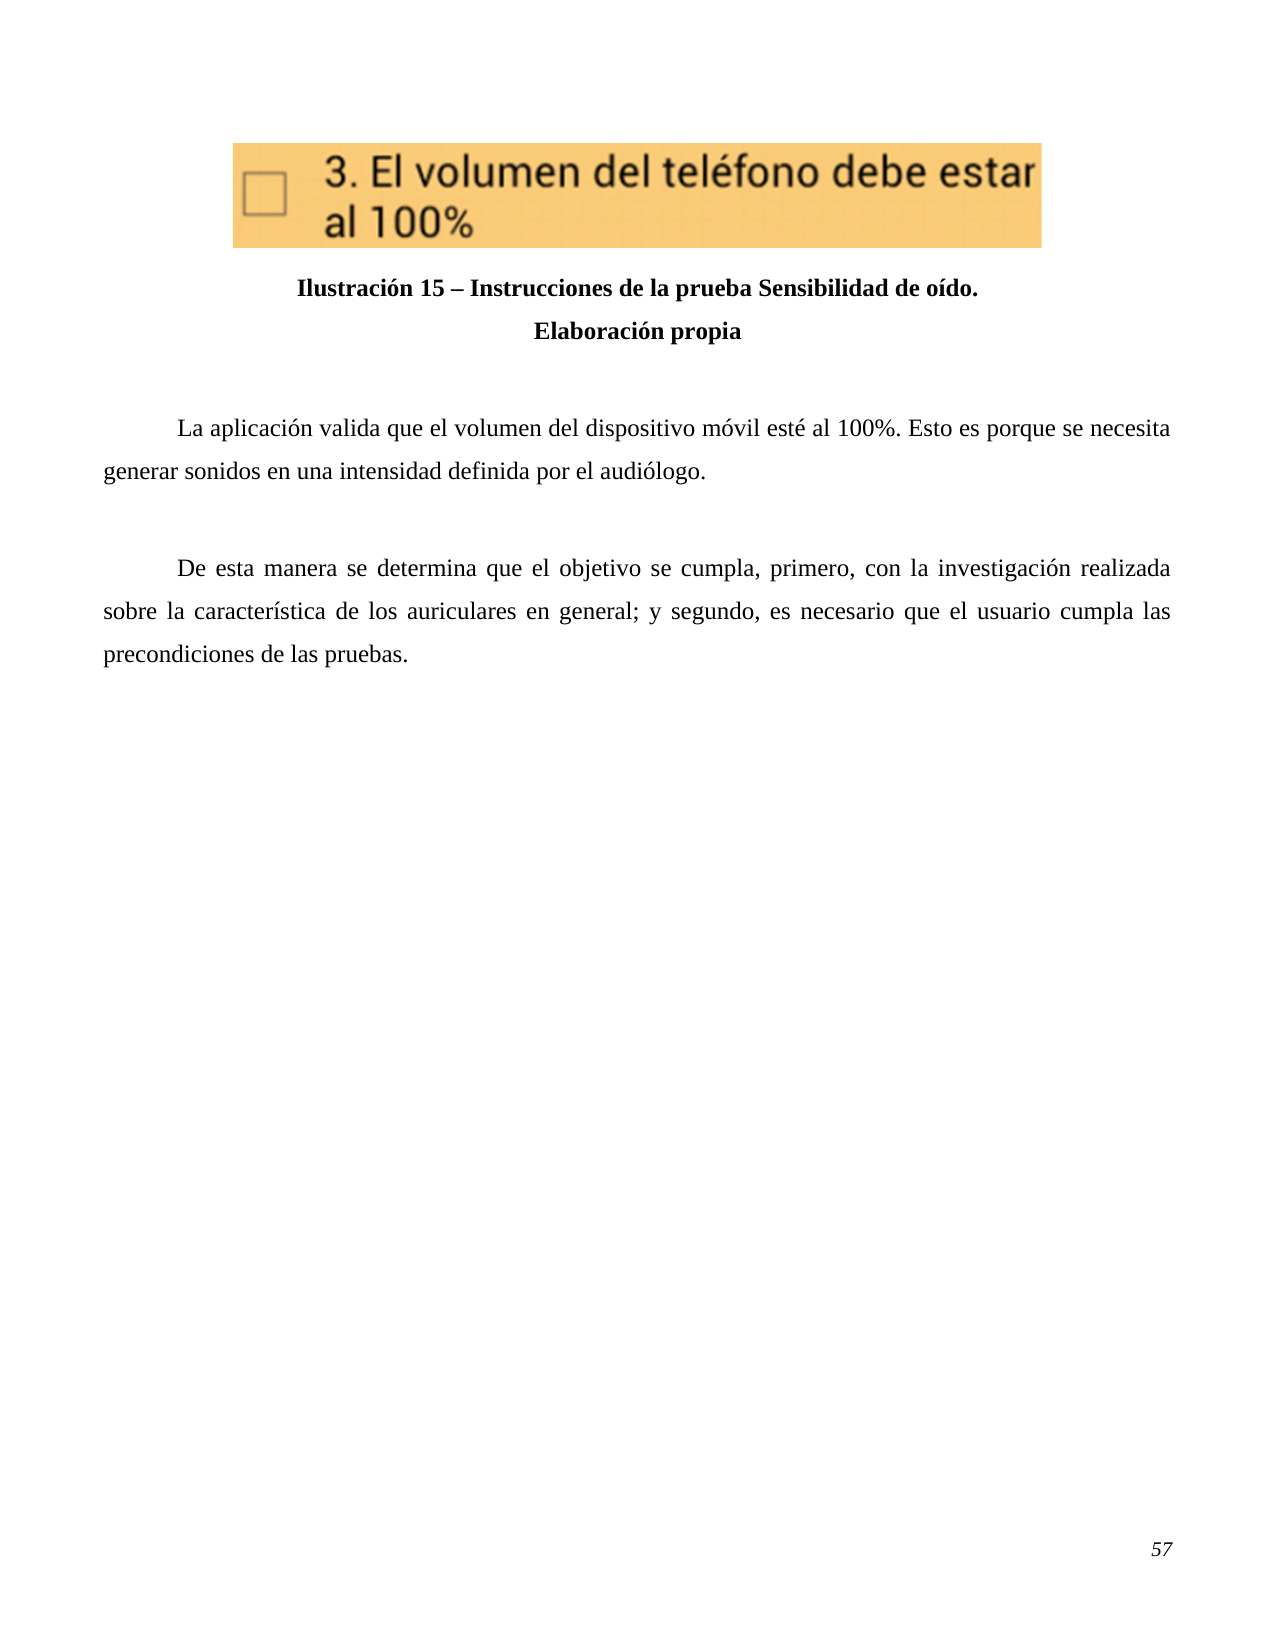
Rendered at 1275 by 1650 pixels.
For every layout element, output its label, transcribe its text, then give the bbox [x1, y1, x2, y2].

text La aplicación valida que el volumen del dispositivo móvil esté al 100%. Esto es porque se necesita generar sonidos en una intensidad definida por el audiólogo. [103, 413, 1172, 485]
text De esta manera se determina que el objetivo se cumpla, primero, con la investigación realizada sobre la característica de los auriculares en general; y segundo, es necesario que el usuario cumpla las precondiciones de las pruebas. [103, 553, 1172, 668]
picture [232, 143, 1043, 248]
text Elaboración propia [103, 316, 1172, 345]
text Ilustración 15 – Instrucciones de la prueba Sensibilidad de oído. [103, 273, 1172, 302]
